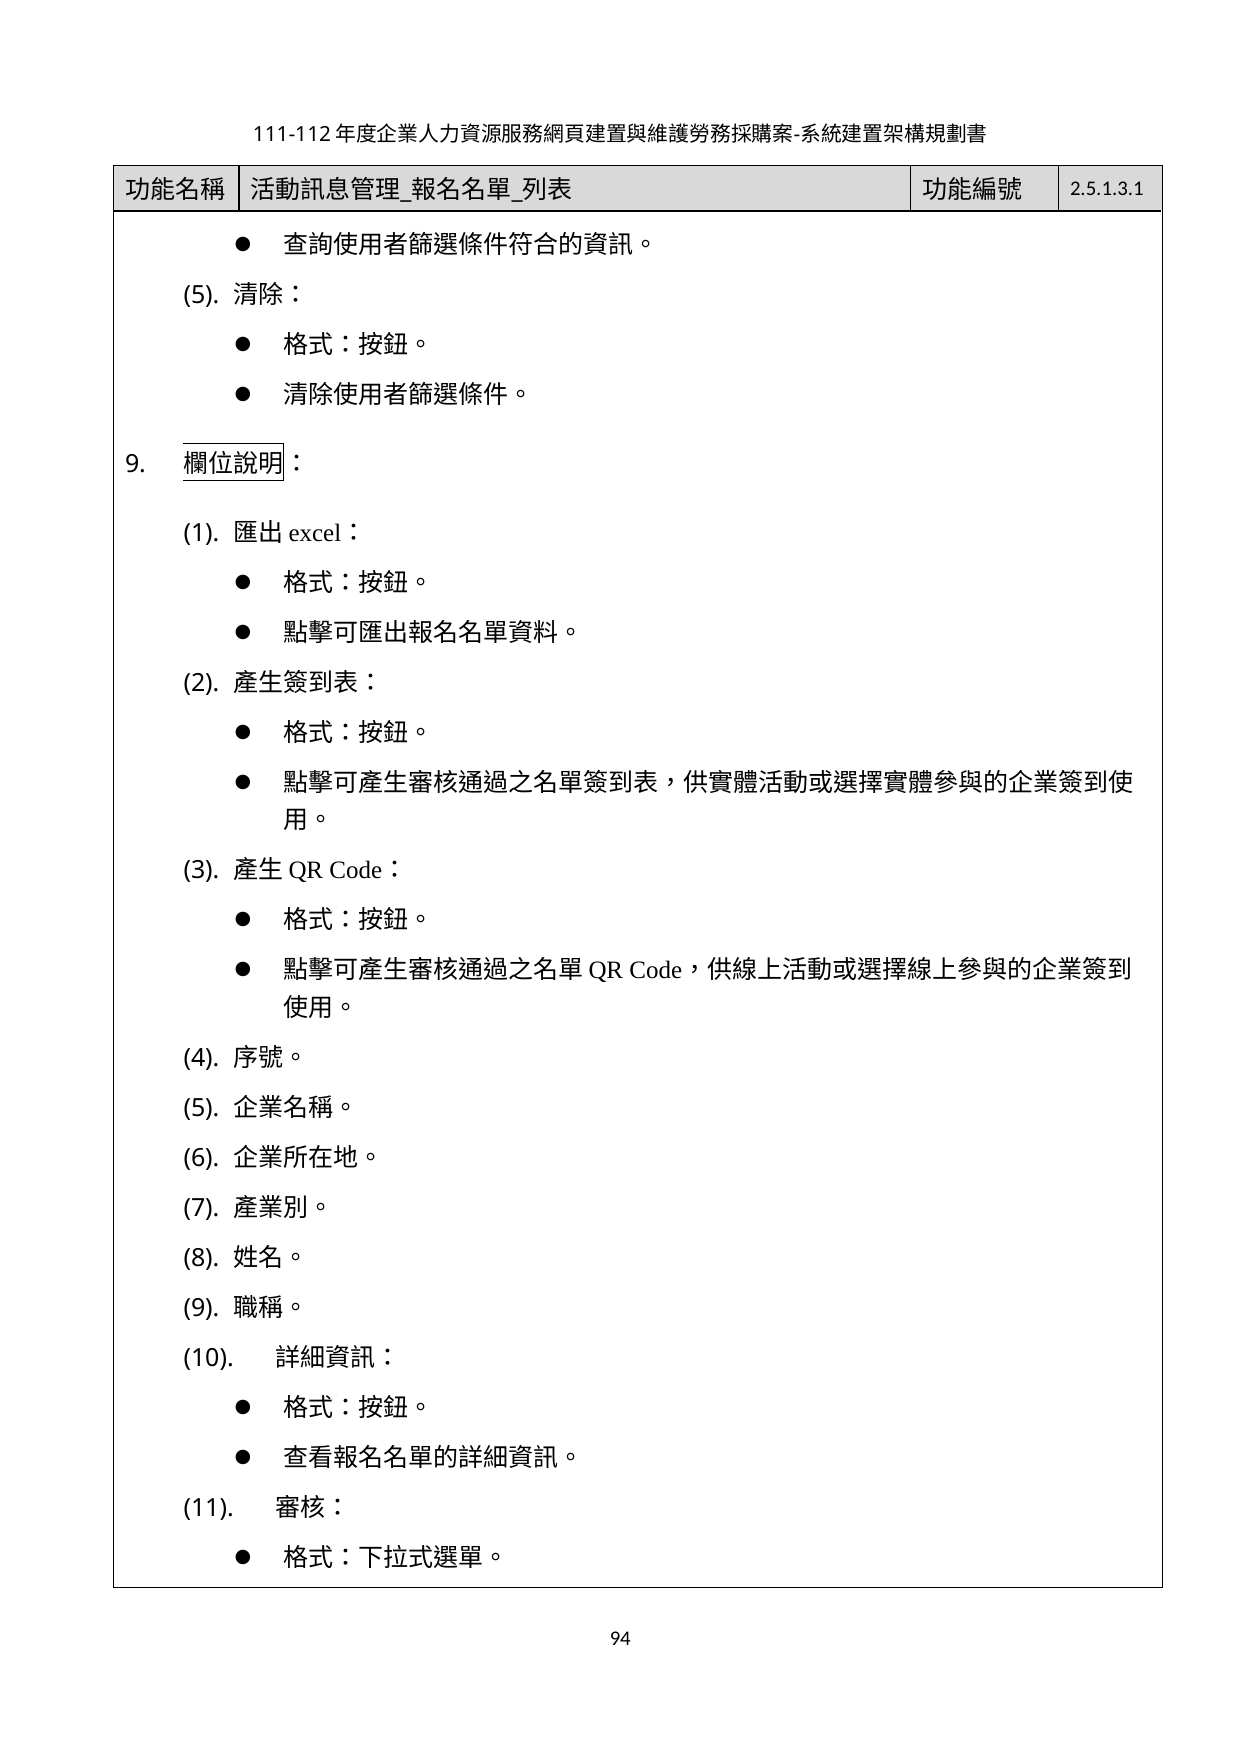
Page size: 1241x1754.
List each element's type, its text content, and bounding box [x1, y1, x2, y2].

table_header 功能名稱 [114, 166, 238, 210]
table_header 活動訊息管理_報名名單_列表 [240, 166, 910, 210]
table_header 2.5.1.3.1 [1059, 166, 1162, 210]
table_header 功能編號 [911, 166, 1058, 210]
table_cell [114, 210, 1162, 1587]
